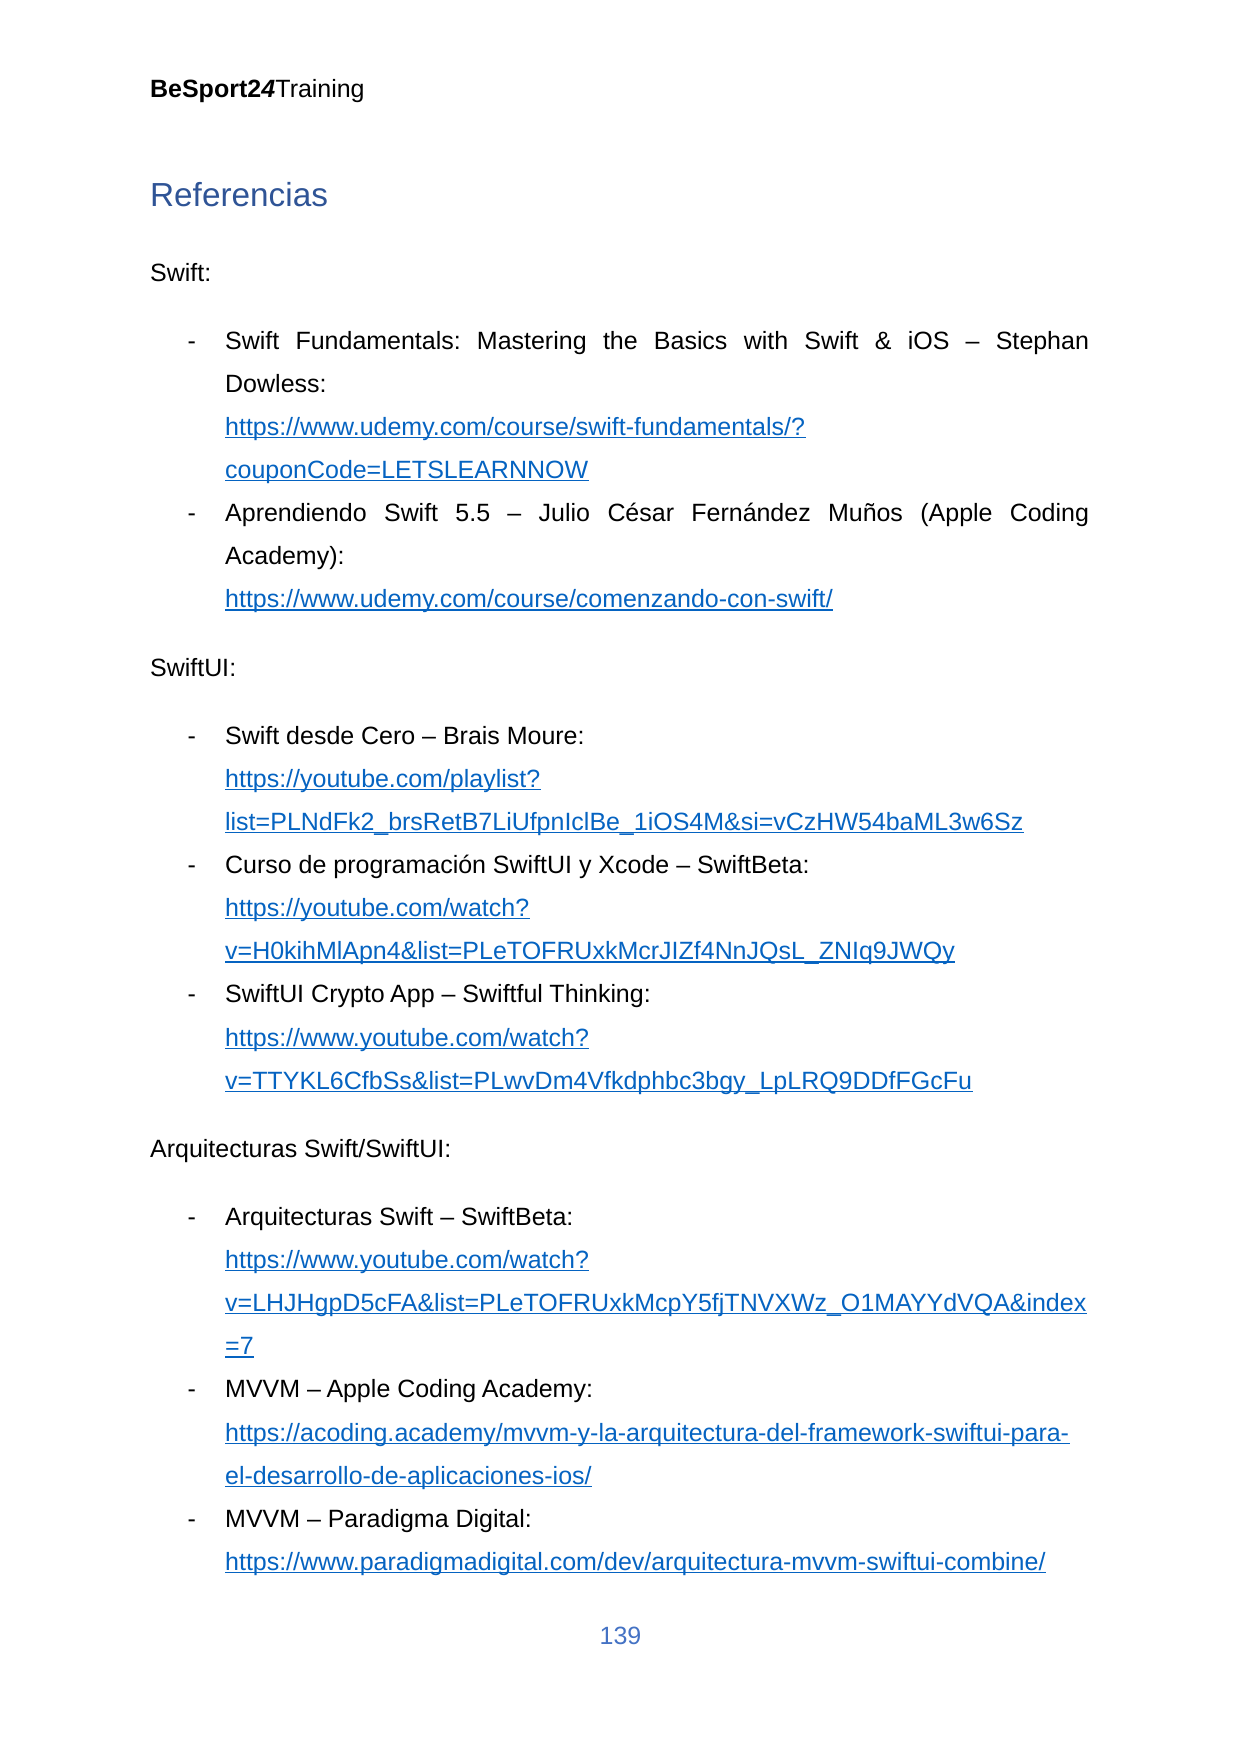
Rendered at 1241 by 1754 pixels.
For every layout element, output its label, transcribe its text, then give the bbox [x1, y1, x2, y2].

list https://www.udemy.com/course/swift-fundamentals/?couponCode=LETSLEARNNOW [225, 412, 1090, 484]
list Curso de programación SwiftUI y Xcode – SwiftBeta: [187, 850, 1090, 879]
text SwiftUI: [150, 653, 1090, 681]
subtitle Referencias [150, 175, 1090, 213]
list https://www.youtube.com/watch?v=TTYKL6CfbSs&list=PLwvDm4Vfkdphbc3bgy_LpLRQ9DDfFGcFu [225, 1023, 1090, 1094]
list https://www.udemy.com/course/comenzando-con-swift/ [225, 584, 1090, 613]
list https://www.youtube.com/watch?v=LHJHgpD5cFA&list=PLeTOFRUxkMcpY5fjTNVXWz_O1MAYYdVQA&index=7 [225, 1245, 1090, 1360]
list MVVM – Paradigma Digital: [187, 1504, 1090, 1533]
list Swift Fundamentals: Mastering the Basics with Swift & iOS – Stephan Dowless: [187, 326, 1090, 398]
list https://www.paradigmadigital.com/dev/arquitectura-mvvm-swiftui-combine/ [225, 1547, 1090, 1576]
list https://acoding.academy/mvvm-y-la-arquitectura-del-framework-swiftui-para-el-desarrollo-de-aplicaciones-ios/ [225, 1418, 1090, 1489]
list Arquitecturas Swift – SwiftBeta: [187, 1202, 1090, 1231]
list Aprendiendo Swift 5.5 – Julio César Fernández Muños (Apple Coding Academy): [187, 498, 1090, 570]
text Swift: [150, 258, 1090, 286]
list https://youtube.com/watch?v=H0kihMlApn4&list=PLeTOFRUxkMcrJIZf4NnJQsL_ZNIq9JWQy [225, 893, 1090, 965]
list Swift desde Cero – Brais Moure: [187, 721, 1090, 749]
list https://youtube.com/playlist?list=PLNdFk2_brsRetB7LiUfpnIclBe_1iOS4M&si=vCzHW54baML3w6Sz [225, 764, 1090, 836]
list MVVM – Apple Coding Academy: [187, 1374, 1090, 1403]
text Arquitecturas Swift/SwiftUI: [150, 1134, 1090, 1163]
list SwiftUI Crypto App – Swiftful Thinking: [187, 979, 1090, 1008]
